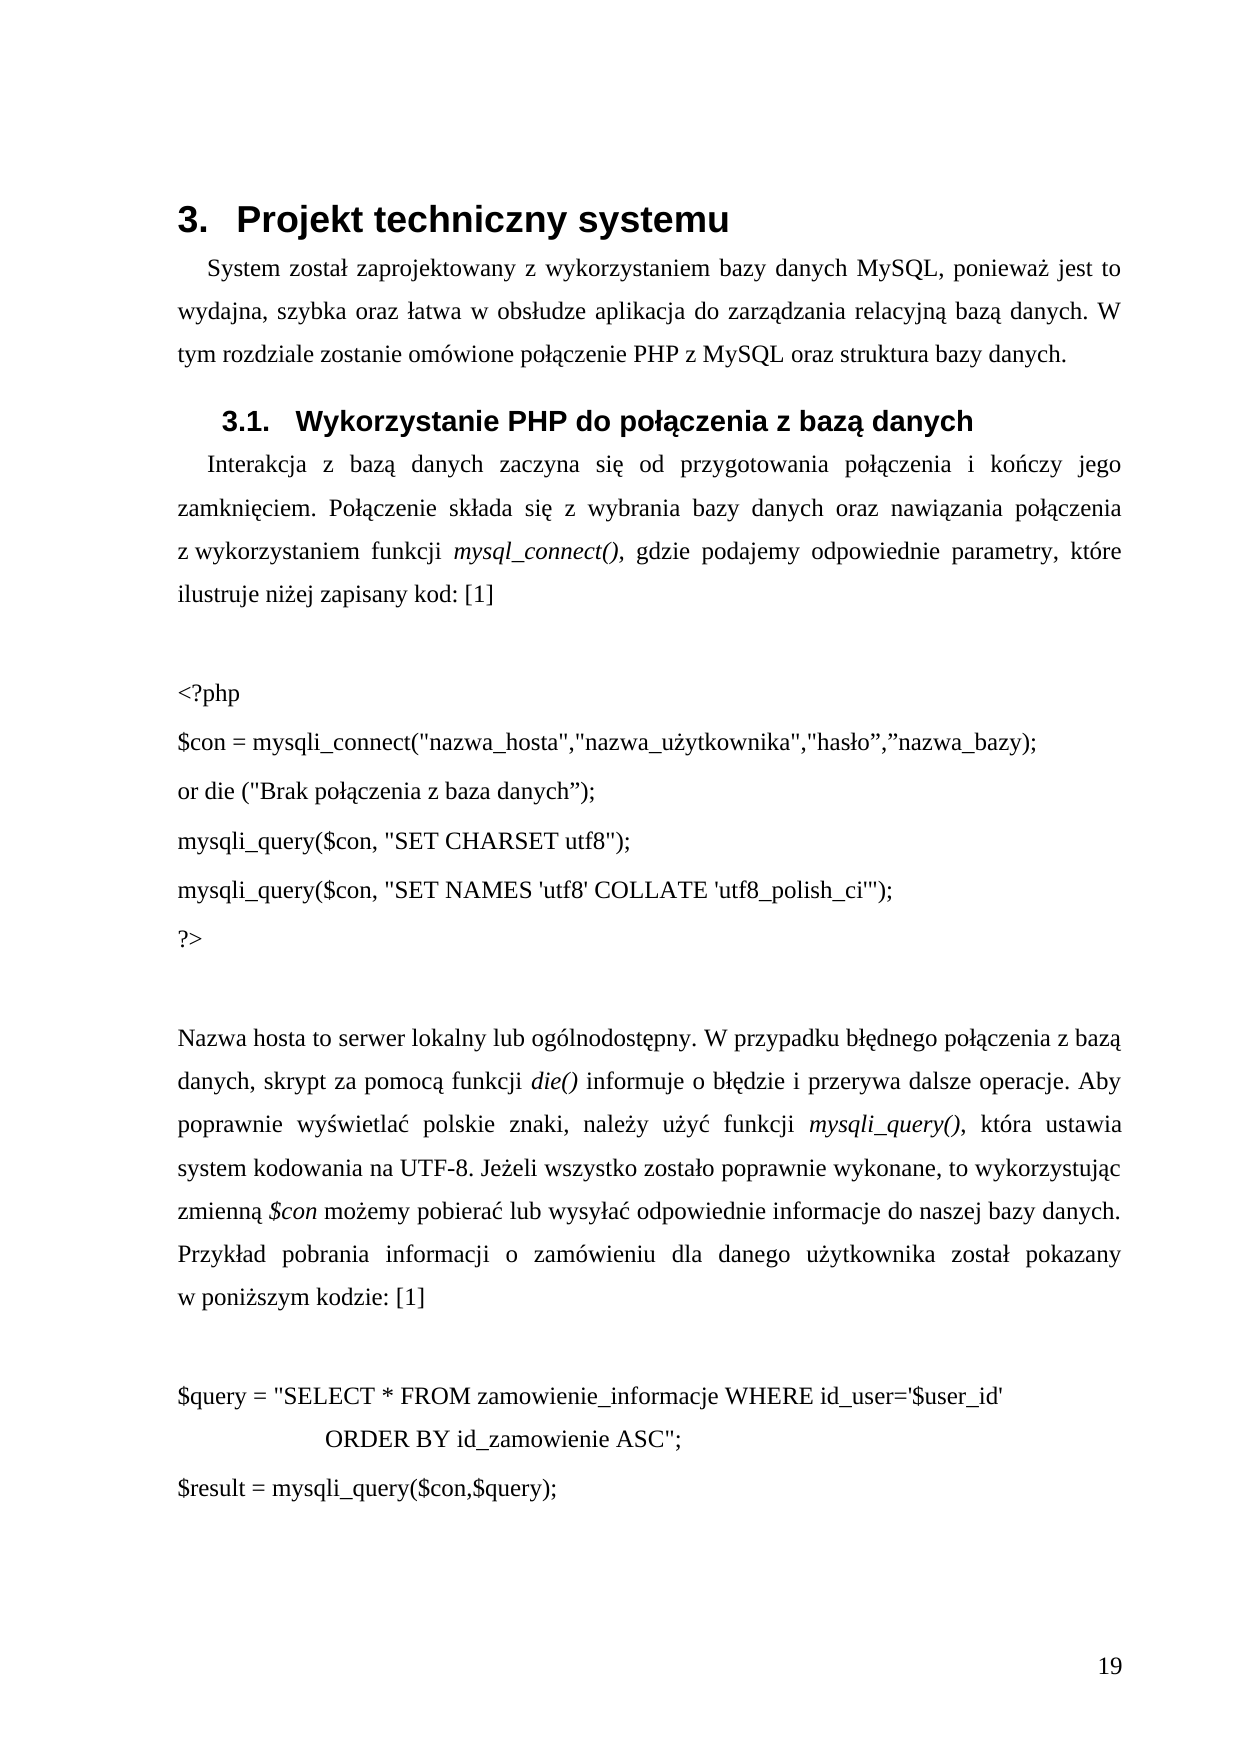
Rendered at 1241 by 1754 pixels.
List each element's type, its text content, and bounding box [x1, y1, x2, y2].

text $con = mysqli_connect("nazwa_hosta","nazwa_użytkownika","hasło”,”nazwa_bazy); [177, 727, 1122, 756]
text $result = mysqli_query($con,$query); [177, 1473, 1122, 1502]
text mysqli_query($con, "SET NAMES 'utf8' COLLATE 'utf8_polish_ci'"); [177, 875, 1122, 904]
subtitle Projekt techniczny systemu [177, 198, 1122, 241]
text $query = "SELECT * FROM zamowienie_informacje WHERE id_user='$user_id' ORDER BY id_zamowienie ASC"; [177, 1381, 1122, 1453]
text or die ("Brak połączenia z baza danych”); [177, 776, 1122, 805]
text Interakcja z bazą danych zaczyna się od przygotowania połączenia i kończy jego zamknięciem. Połączenie składa się z wybrania bazy danych oraz nawiązania połączenia z wykorzystaniem funkcji mysql_connect(), gdzie podajemy odpowiednie parametry, które ilustruje niżej zapisany kod: [1] [177, 449, 1122, 608]
text <?php [177, 678, 1122, 706]
text Nazwa hosta to serwer lokalny lub ogólnodostępny. W przypadku błędnego połączenia z bazą danych, skrypt za pomocą funkcji die() informuje o błędzie i przerywa dalsze operacje. Aby poprawnie wyświetlać polskie znaki, należy użyć funkcji mysqli_query(), która ustawia system kodowania na UTF-8. Jeżeli wszystko zostało poprawnie wykonane, to wykorzystując zmienną $con możemy pobierać lub wysyłać odpowiednie informacje do naszej bazy danych. Przykład pobrania informacji o zamówieniu dla danego użytkownika został pokazany w poniższym kodzie: [1] [177, 1023, 1122, 1311]
text mysqli_query($con, "SET CHARSET utf8"); [177, 826, 1122, 854]
text System został zaprojektowany z wykorzystaniem bazy danych MySQL, ponieważ jest to wydajna, szybka oraz łatwa w obsłudze aplikacja do zarządzania relacyjną bazą danych. W tym rozdziale zostanie omówione połączenie PHP z MySQL oraz struktura bazy danych. [177, 253, 1122, 368]
subtitle Wykorzystanie PHP do połączenia z bazą danych [222, 403, 1122, 437]
text ?> [177, 924, 1122, 953]
